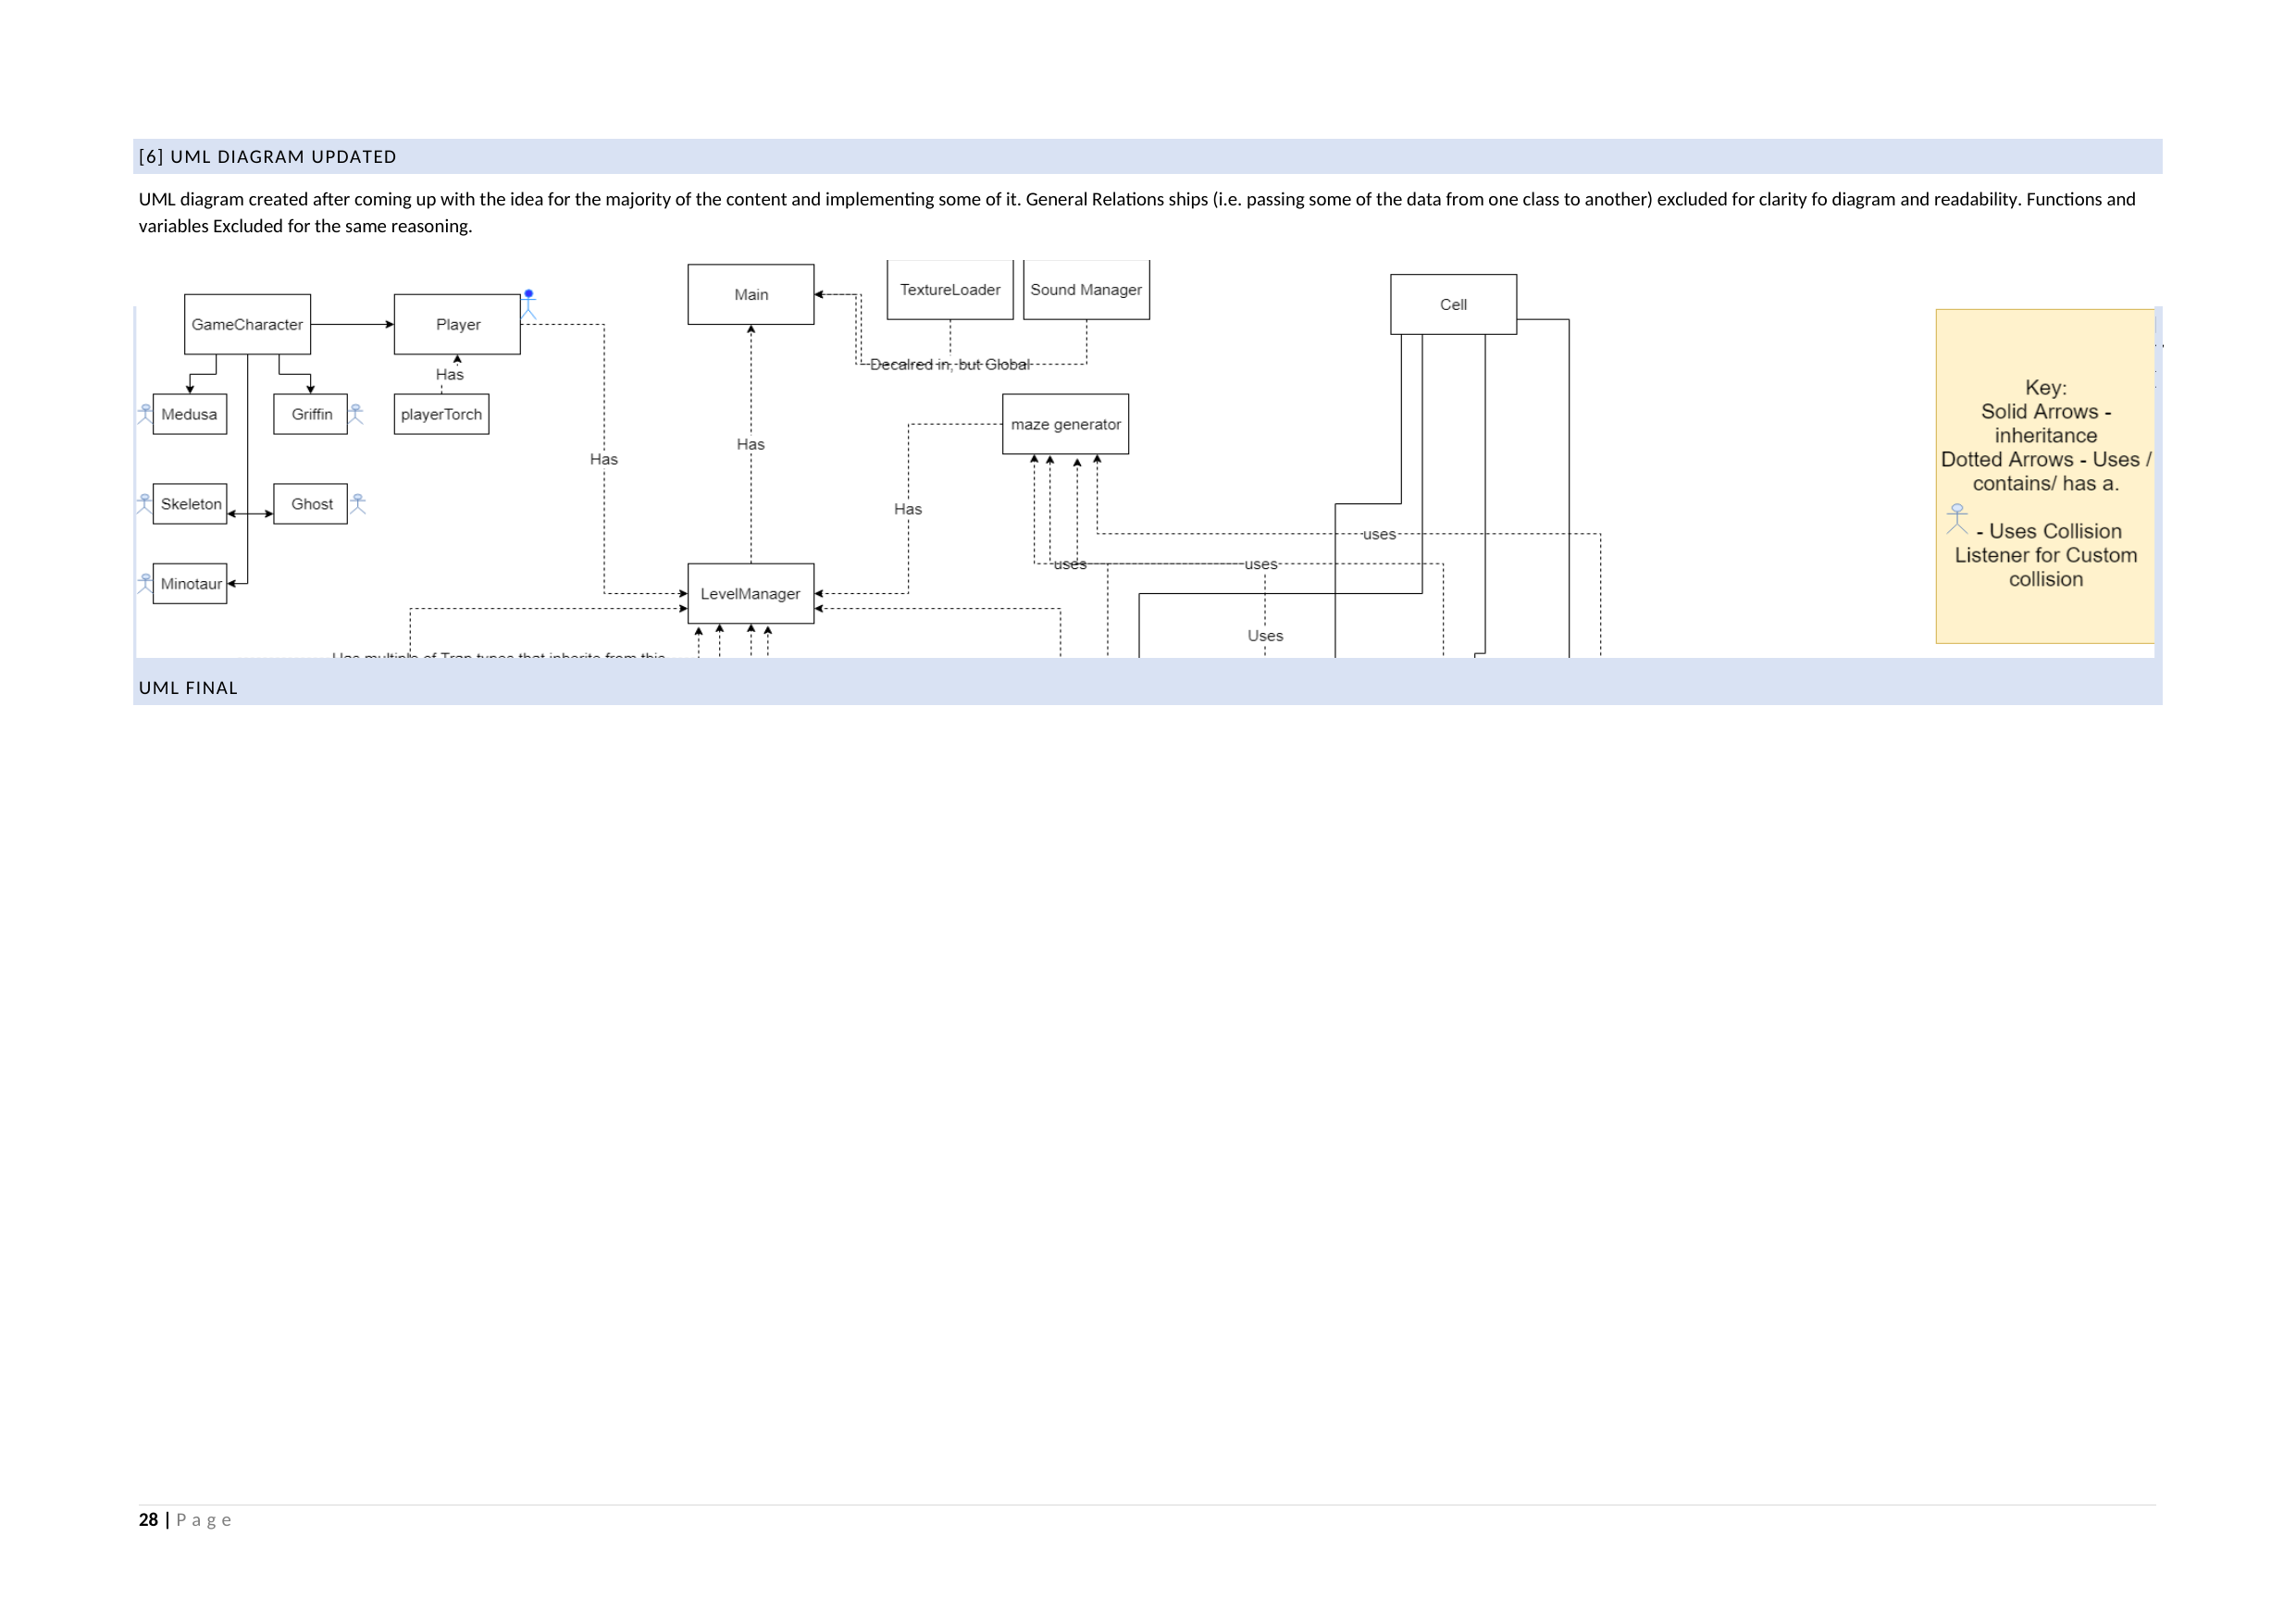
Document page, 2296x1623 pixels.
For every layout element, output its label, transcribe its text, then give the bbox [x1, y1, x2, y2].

picture [136, 260, 2153, 658]
subtitle [6] UML Diagram Updated [139, 144, 2156, 168]
subtitle [7] UML Final [139, 388, 2156, 699]
text UML diagram created after coming up with the idea for the majority of the content and implementing some of it. General Relations ships (i.e. passing some of the data from one class to another) excluded for clarity fo diagram and readability. Functions and variables Excluded for the same reasoning. [139, 187, 2156, 238]
